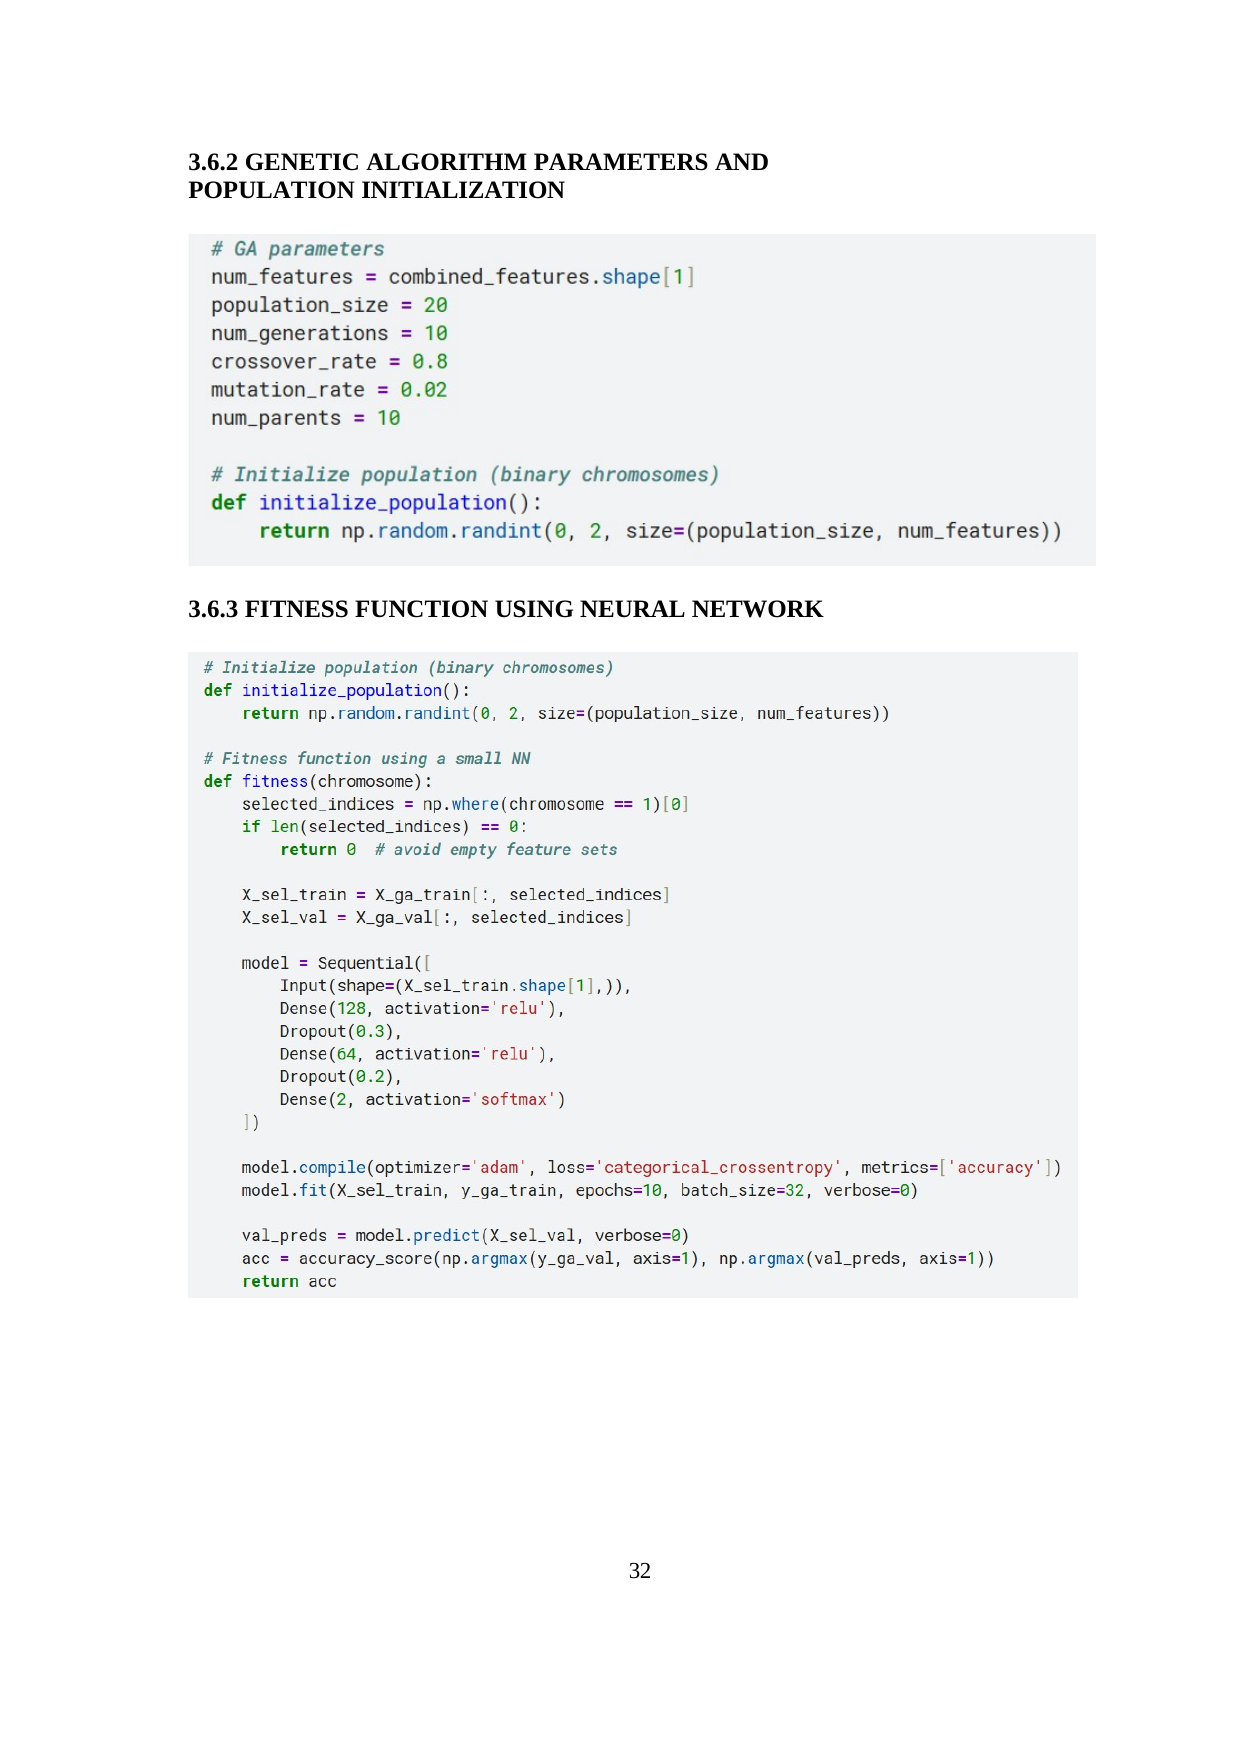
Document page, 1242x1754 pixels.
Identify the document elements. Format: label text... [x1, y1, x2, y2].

list GENETIC ALGORITHM PARAMETERS AND POPULATION INITIALIZATION [188, 148, 941, 204]
picture [188, 234, 1096, 260]
picture [187, 652, 1078, 1298]
list FITNESS FUNCTION USING NEURAL NETWORK [188, 260, 1242, 623]
